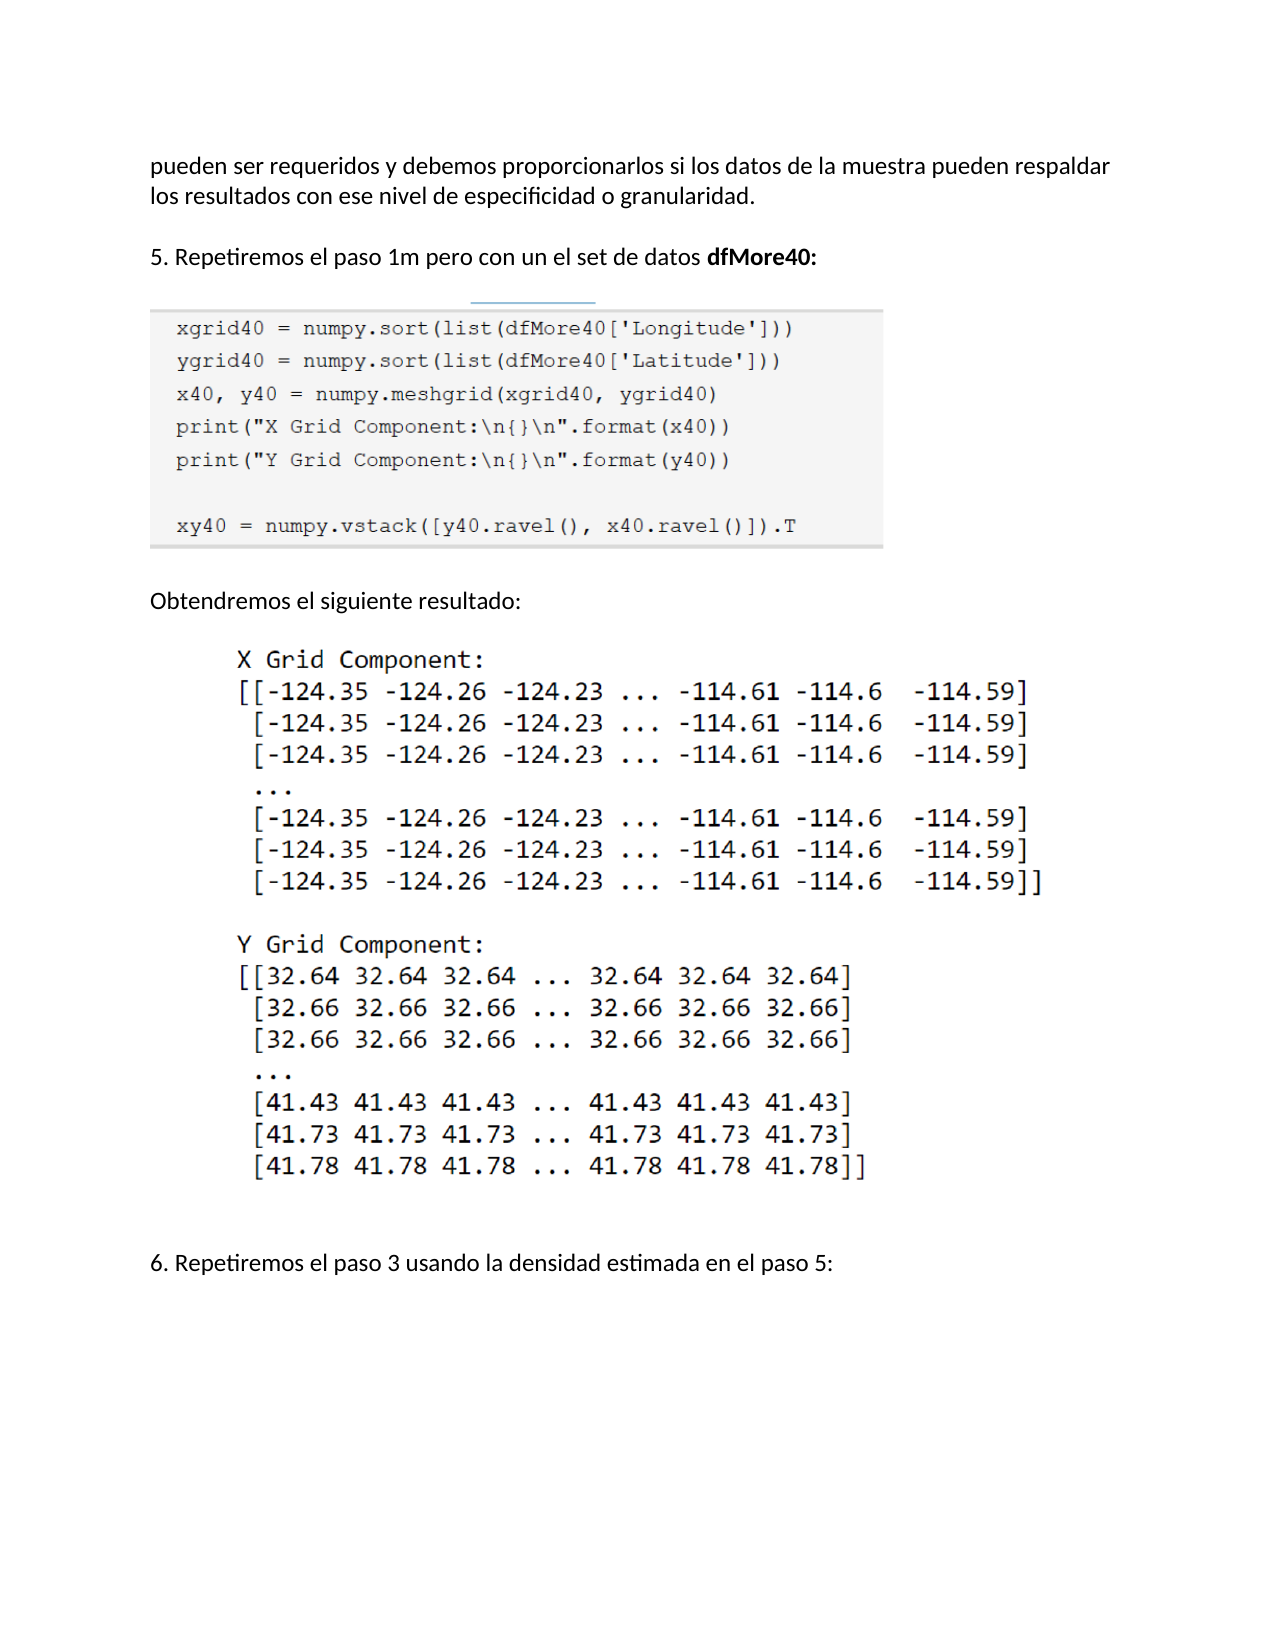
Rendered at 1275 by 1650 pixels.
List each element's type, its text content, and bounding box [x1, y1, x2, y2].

text 6. Repetiremos el paso 3 usando la densidad estimada en el paso 5: [150, 1248, 1125, 1278]
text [150, 150, 1125, 211]
picture [232, 646, 1044, 1187]
picture [150, 302, 884, 555]
text 5. Repetiremos el paso 1m pero con un el set de datos dfMore40: [150, 242, 1125, 272]
text Obtendremos el siguiente resultado: [150, 585, 1125, 616]
